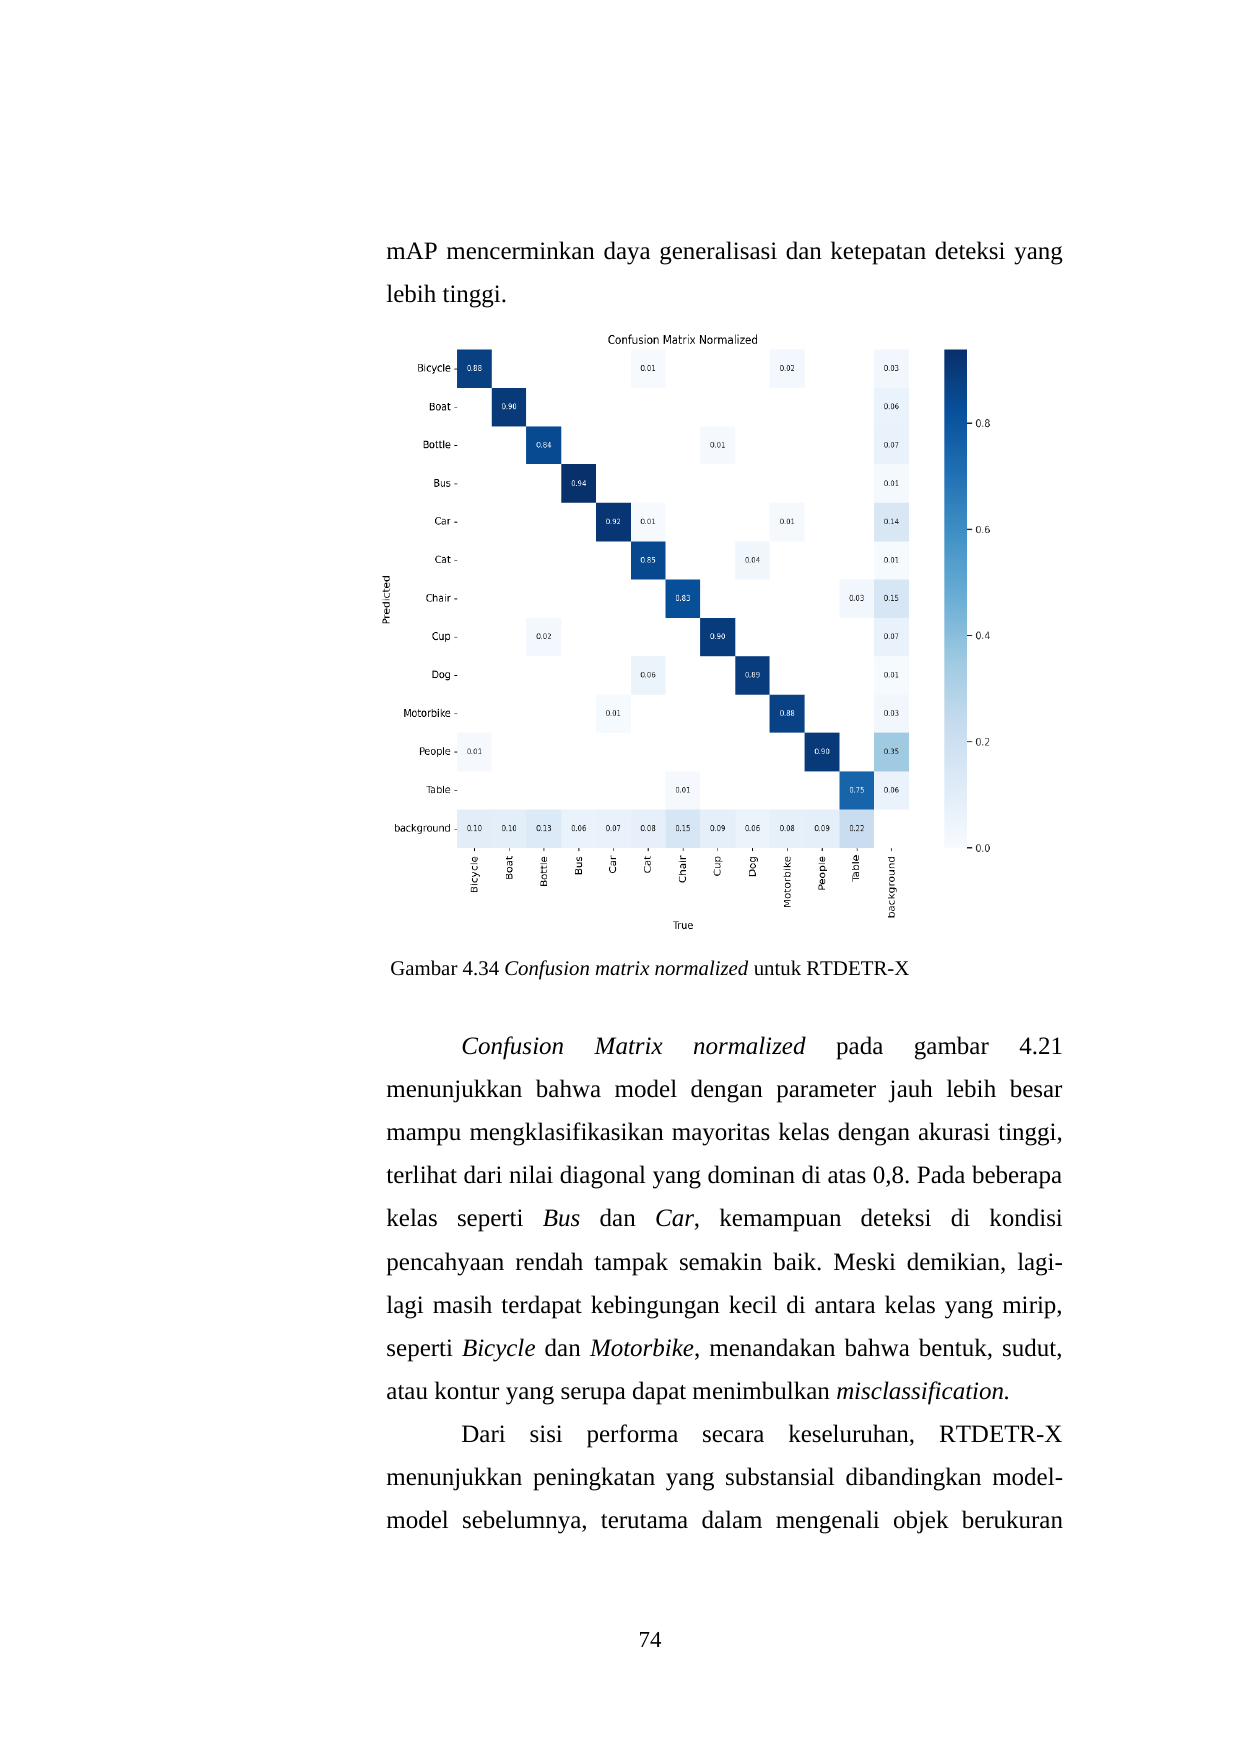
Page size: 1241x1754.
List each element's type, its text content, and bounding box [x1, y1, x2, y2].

text Confusion Matrix normalized pada gambar 4.21 menunjukkan bahwa model dengan parameter jauh lebih besar mampu mengklasifikasikan mayoritas kelas dengan akurasi tinggi, terlihat dari nilai diagonal yang dominan di atas 0,8. Pada beberapa kelas seperti Bus dan Car, kemampuan deteksi di kondisi pencahyaan rendah tampak semakin baik. Meski demikian, lagi-lagi masih terdapat kebingungan kecil di antara kelas yang mirip, seperti Bicycle dan Motorbike, menandakan bahwa bentuk, sudut, atau kontur yang serupa dapat menimbulkan misclassification. [386, 1031, 1063, 1405]
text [386, 1419, 1063, 1534]
picture [311, 322, 1062, 943]
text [386, 236, 1063, 308]
